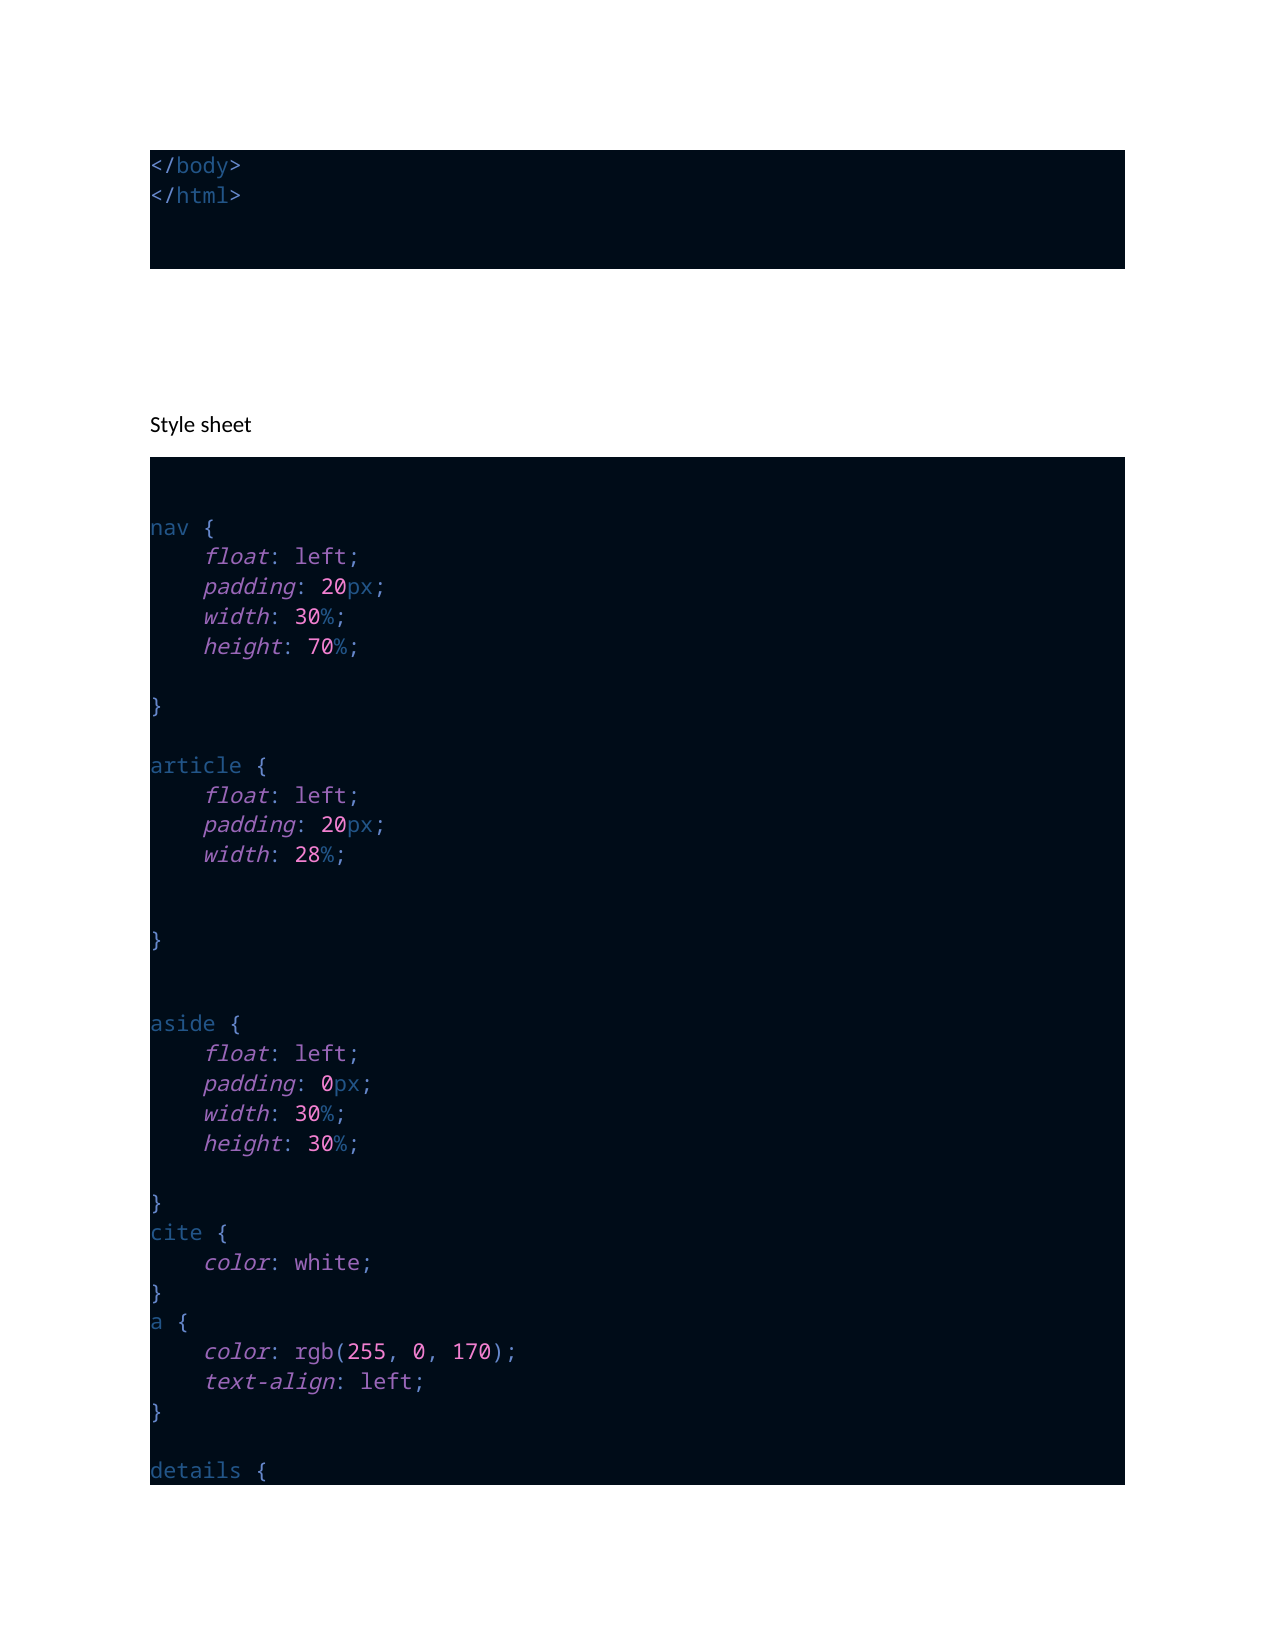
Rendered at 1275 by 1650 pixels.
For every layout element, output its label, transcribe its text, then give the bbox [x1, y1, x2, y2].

text article { [150, 750, 1125, 779]
text aside { [150, 1008, 1125, 1038]
text padding: 20px; [150, 809, 1125, 839]
text width: 28%; [150, 839, 1125, 869]
text height: 30%; [150, 1127, 1125, 1157]
text text-align: left; [150, 1366, 1125, 1396]
text padding: 20px; [150, 571, 1125, 601]
text } [150, 924, 1125, 953]
text nav { [150, 511, 1125, 541]
text cite { [150, 1217, 1125, 1247]
text } [150, 1187, 1125, 1217]
text a { [150, 1306, 1125, 1336]
text float: left; [150, 1038, 1125, 1068]
text width: 30%; [150, 601, 1125, 631]
text float: left; [150, 541, 1125, 571]
text } [150, 690, 1125, 720]
text color: white; [150, 1247, 1125, 1276]
text padding: 0px; [150, 1068, 1125, 1098]
text float: left; [150, 779, 1125, 809]
text Style sheet [150, 410, 1125, 438]
text </html> [150, 180, 1125, 209]
text details { [150, 1455, 1125, 1485]
text } [150, 1276, 1125, 1306]
text color: rgb(255, 0, 170); [150, 1336, 1125, 1366]
text } [150, 1396, 1125, 1425]
text width: 30%; [150, 1098, 1125, 1127]
text </body> [150, 150, 1125, 180]
text height: 70%; [150, 631, 1125, 660]
